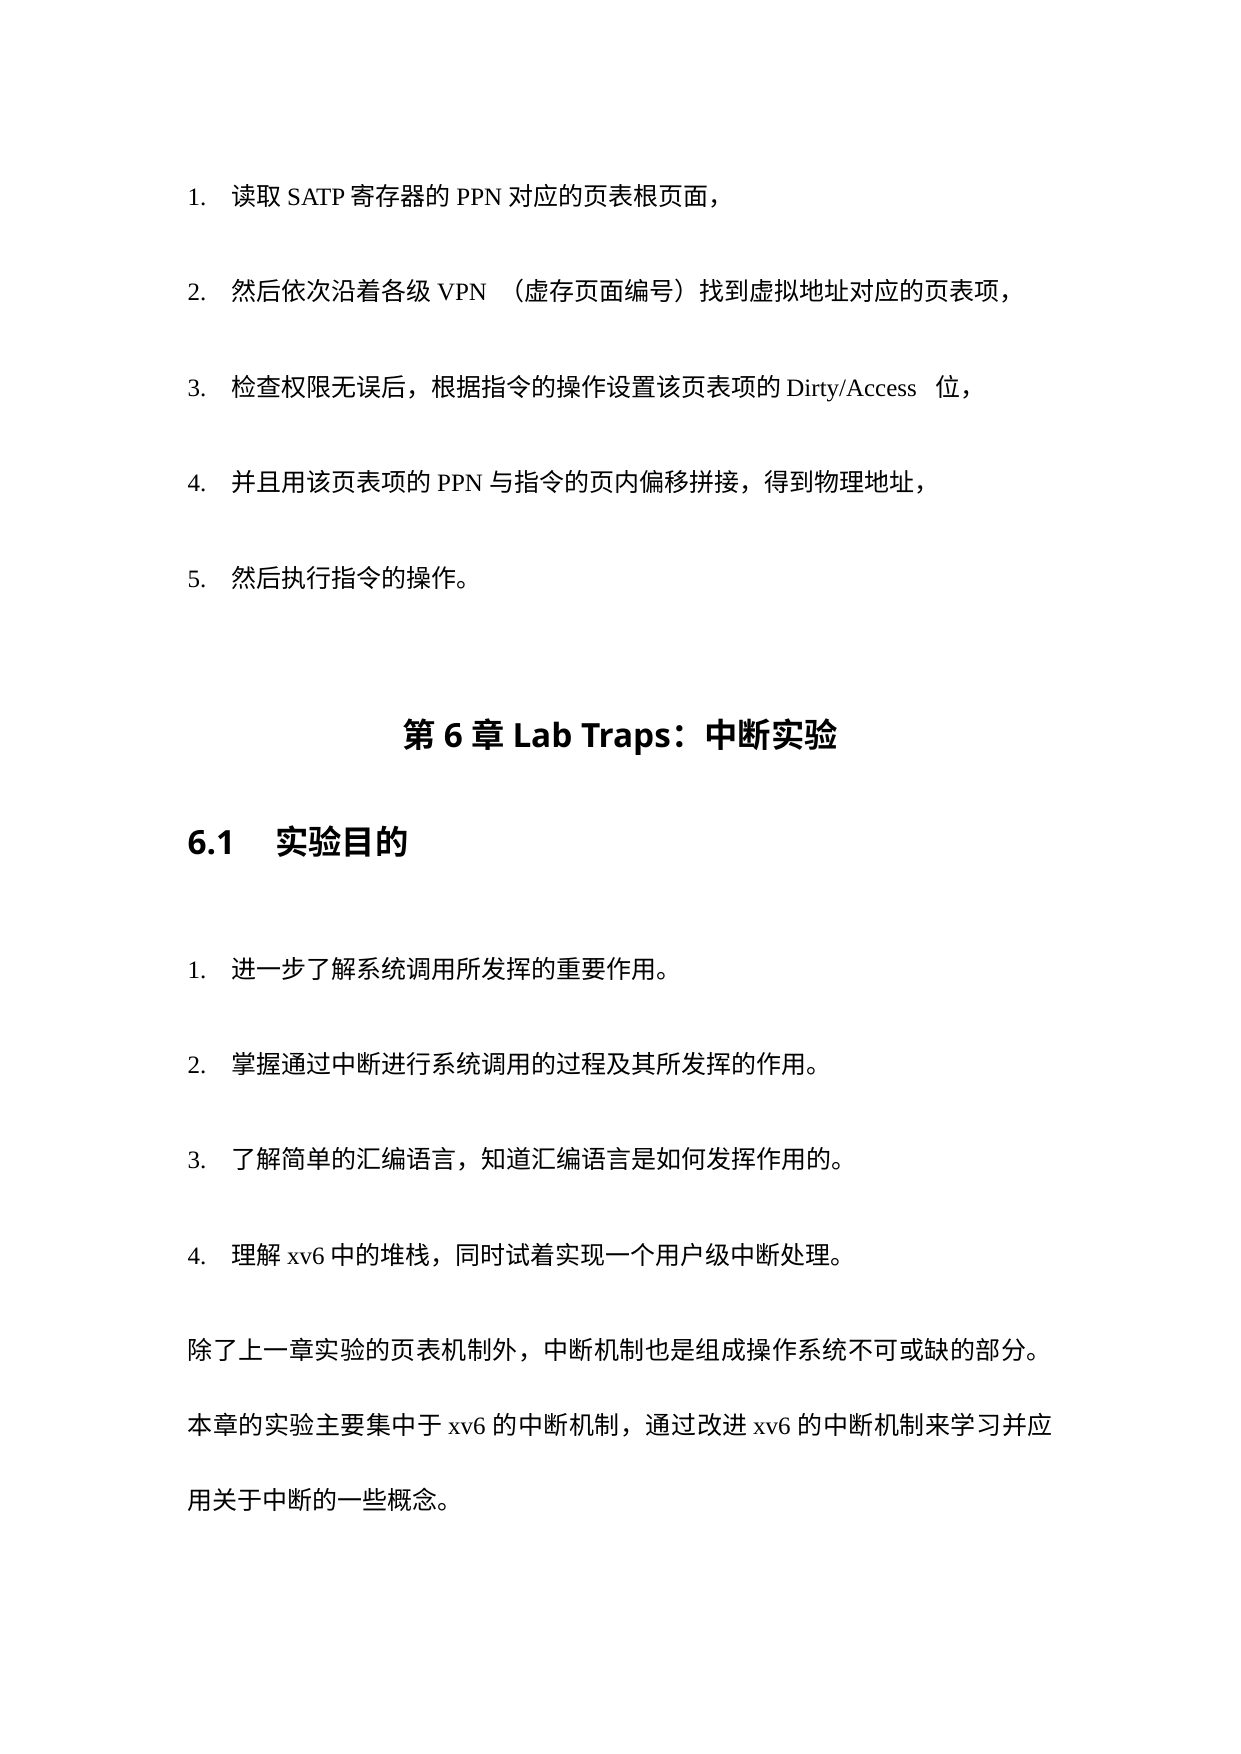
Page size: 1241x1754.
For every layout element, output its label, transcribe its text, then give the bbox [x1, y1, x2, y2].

text 3. 检查权限无误后，根据指令的操作设置该页表项的Dirty/Access 位， [187, 353, 1053, 418]
text 1. 进一步了解系统调用所发挥的重要作用。 [187, 935, 1053, 1000]
text 5. 然后执行指令的操作。 [187, 544, 1053, 609]
subtitle 6.1 实验目的 [187, 807, 1053, 872]
text 2. 然后依次沿着各级 VPN （虚存页面编号）找到虚拟地址对应的页表项， [187, 257, 1053, 322]
subtitle 第 6 章 Lab Traps：中断实验 [187, 701, 1053, 766]
text 1. 读取 SATP 寄存器的 PPN 对应的页表根页面， [187, 162, 1053, 227]
text 4. 理解 xv6 中的堆栈，同时试着实现一个用户级中断处理。 [187, 1221, 1053, 1286]
text 2. 掌握通过中断进行系统调用的过程及其所发挥的作用。 [187, 1030, 1053, 1095]
text 3. 了解简单的汇编语言，知道汇编语言是如何发挥作用的。 [187, 1126, 1053, 1191]
text 4. 并且用该页表项的 PPN 与指令的页内偏移拼接，得到物理地址， [187, 448, 1053, 513]
text 除了上一章实验的页表机制外，中断机制也是组成操作系统不可或缺的部分。本章的实验主要集中于xv6 的中断机制，通过改进xv6 的中断机制来学习并应用关于中断的一些概念。 [187, 1316, 1053, 1531]
